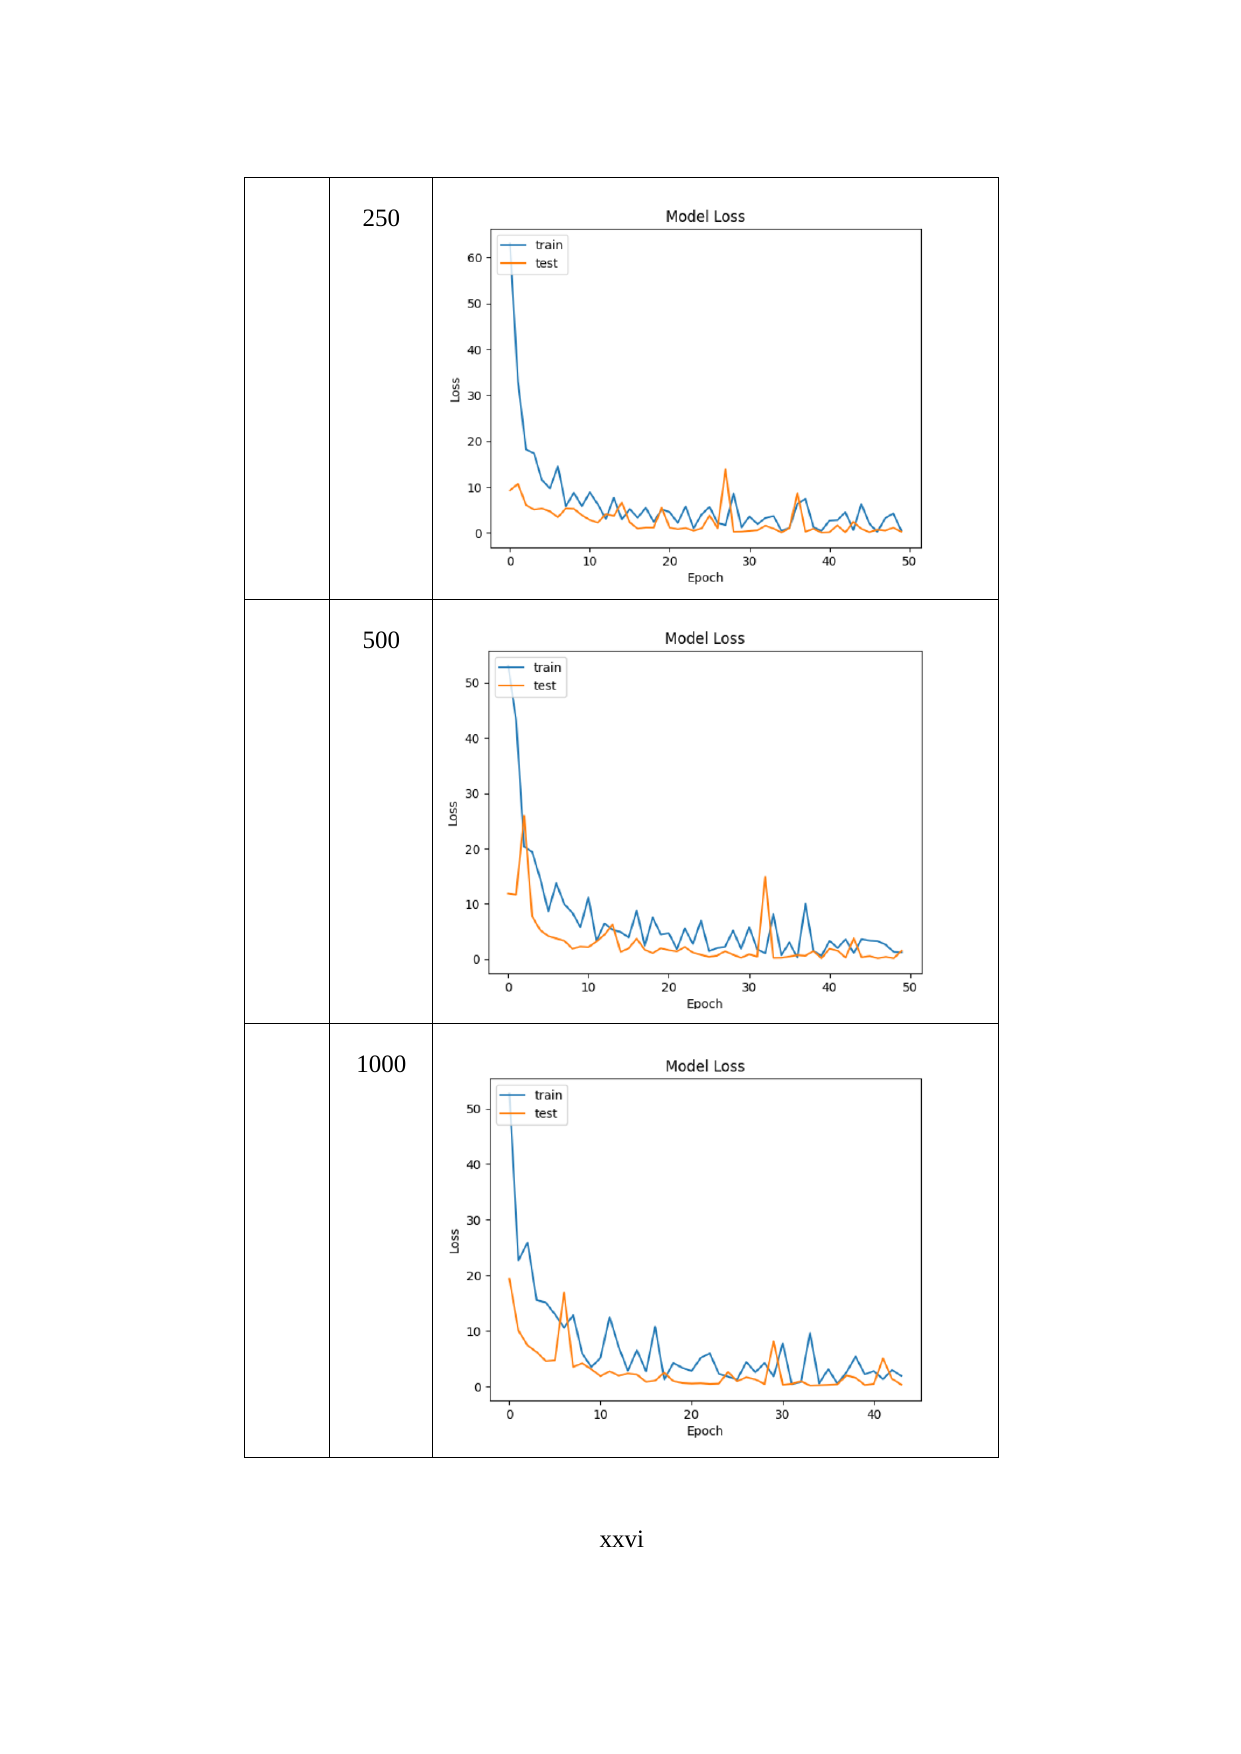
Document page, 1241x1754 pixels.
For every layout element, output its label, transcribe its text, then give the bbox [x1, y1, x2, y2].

table_cell 1000 [330, 1024, 432, 1457]
table_cell 250 [330, 178, 432, 599]
table_cell [433, 600, 998, 1023]
picture [443, 203, 926, 585]
table_cell [245, 600, 329, 1023]
picture [443, 1048, 926, 1443]
table_cell [433, 178, 998, 599]
table_cell [433, 1024, 998, 1457]
table_cell [245, 1024, 329, 1457]
table_cell 500 [330, 600, 432, 1023]
table_cell [245, 178, 329, 599]
picture [443, 624, 926, 1009]
